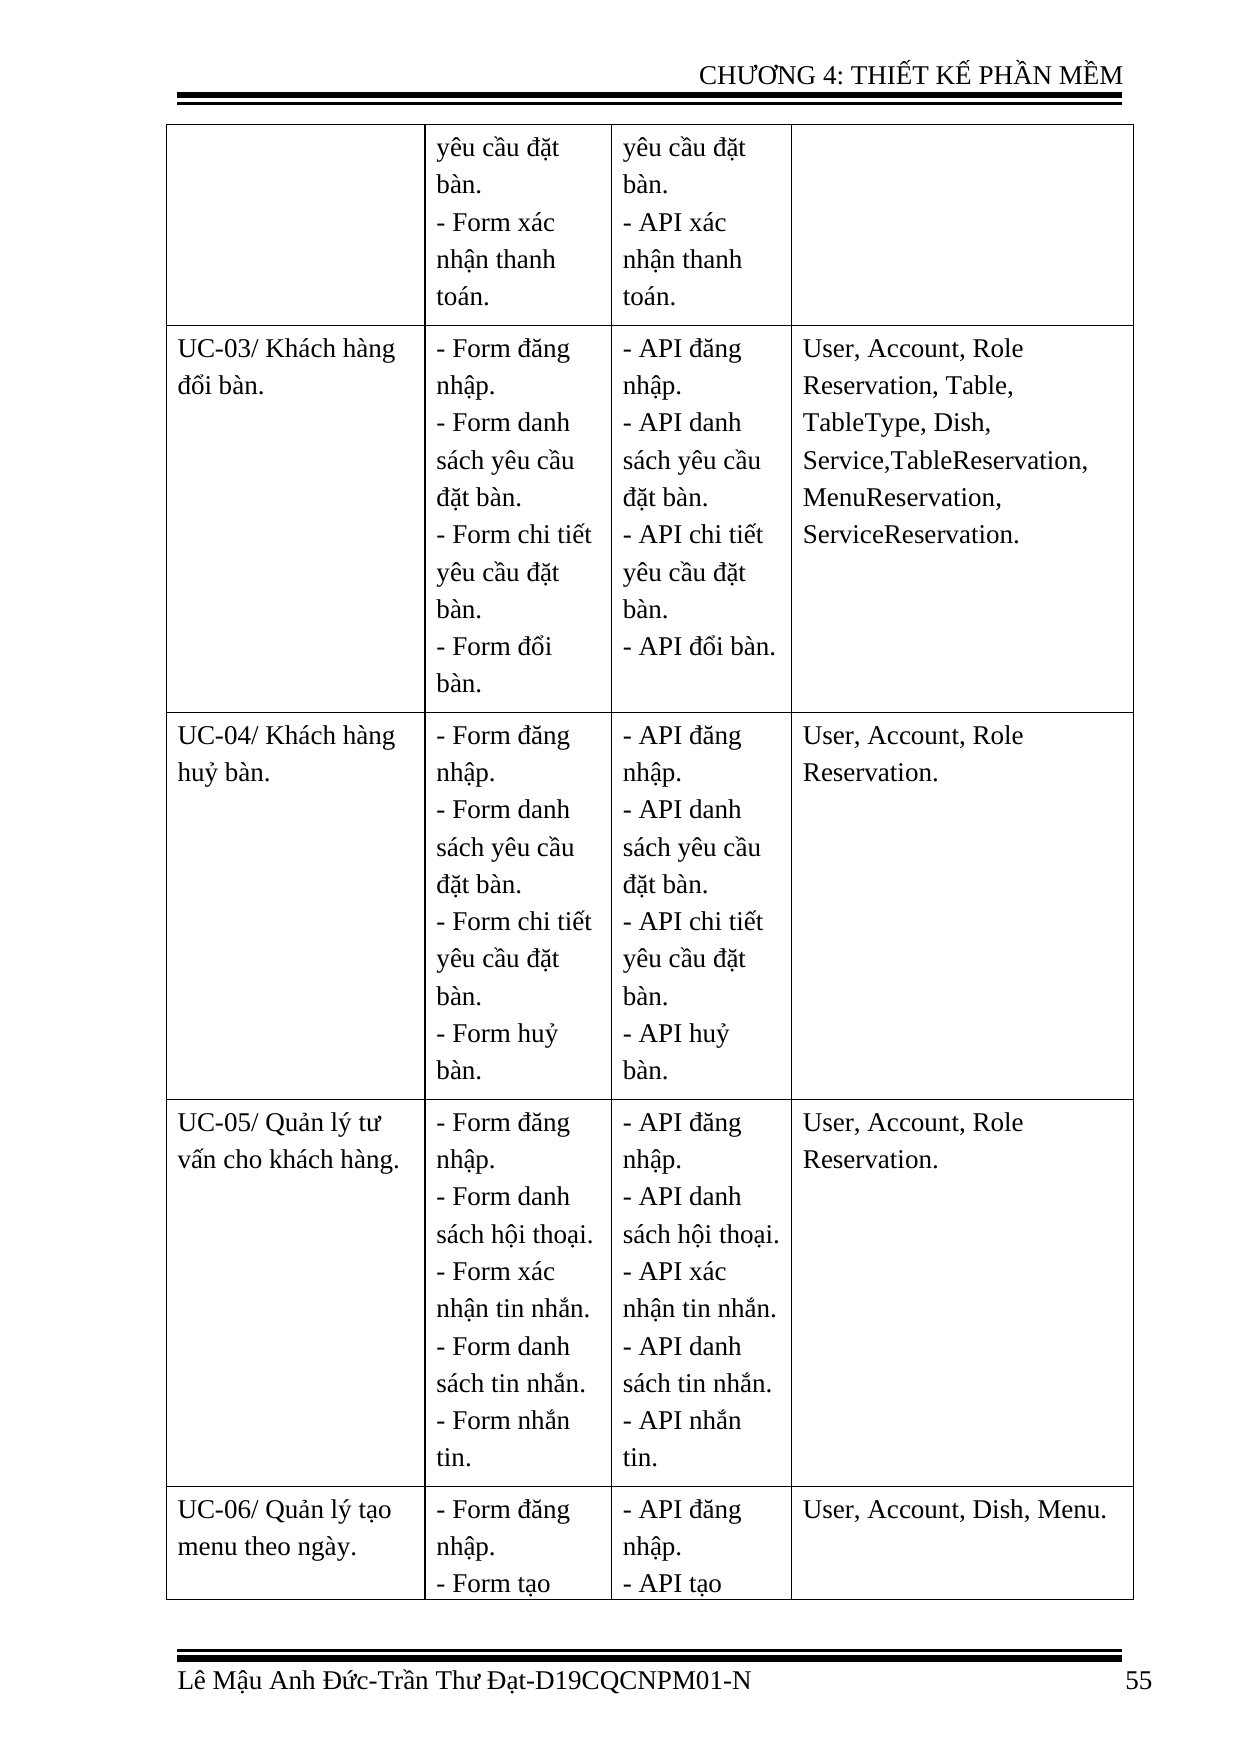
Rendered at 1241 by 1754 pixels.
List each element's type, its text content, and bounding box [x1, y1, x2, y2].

table_cell - API đăng nhập. - API danh sách yêu cầu đặt bàn. - API chi tiết yêu cầu đặt bàn. - API đổi bàn. [612, 326, 791, 712]
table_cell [426, 1487, 611, 1598]
table_cell UC-04/ Khách hàng huỷ bàn. [167, 713, 424, 1098]
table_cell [792, 125, 1133, 324]
table_cell - Form đăng nhập. - Form danh sách yêu cầu đặt bàn. - Form chi tiết yêu cầu đặt bàn. - Form huỷ bàn. [426, 713, 611, 1098]
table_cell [426, 125, 611, 324]
table_cell UC-03/ Khách hàng đổi bàn. [167, 326, 424, 712]
table_cell User, Account, Role Reservation, Table, TableType, Dish, Service,TableReservation, MenuReservation, ServiceReservation. [792, 326, 1133, 712]
table_cell - API đăng nhập. - API danh sách hội thoại. - API xác nhận tin nhắn. - API danh sách tin nhắn. - API nhắn tin. [612, 1100, 791, 1486]
table_cell - Form đăng nhập. - Form danh sách hội thoại. - Form xác nhận tin nhắn. - Form danh sách tin nhắn. - Form nhắn tin. [426, 1100, 611, 1486]
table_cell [167, 125, 424, 324]
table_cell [612, 1487, 791, 1598]
table_cell - API đăng nhập. - API danh sách yêu cầu đặt bàn. - API chi tiết yêu cầu đặt bàn. - API huỷ bàn. [612, 713, 791, 1098]
table_cell User, Account, Role Reservation. [792, 713, 1133, 1098]
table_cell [792, 1487, 1133, 1598]
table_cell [612, 125, 791, 324]
table_cell UC-05/ Quản lý tư vấn cho khách hàng. [167, 1100, 424, 1486]
table_cell - Form đăng nhập. - Form danh sách yêu cầu đặt bàn. - Form chi tiết yêu cầu đặt bàn. - Form đổi bàn. [426, 326, 611, 712]
table_cell User, Account, Role Reservation. [792, 1100, 1133, 1486]
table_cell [167, 1487, 424, 1598]
